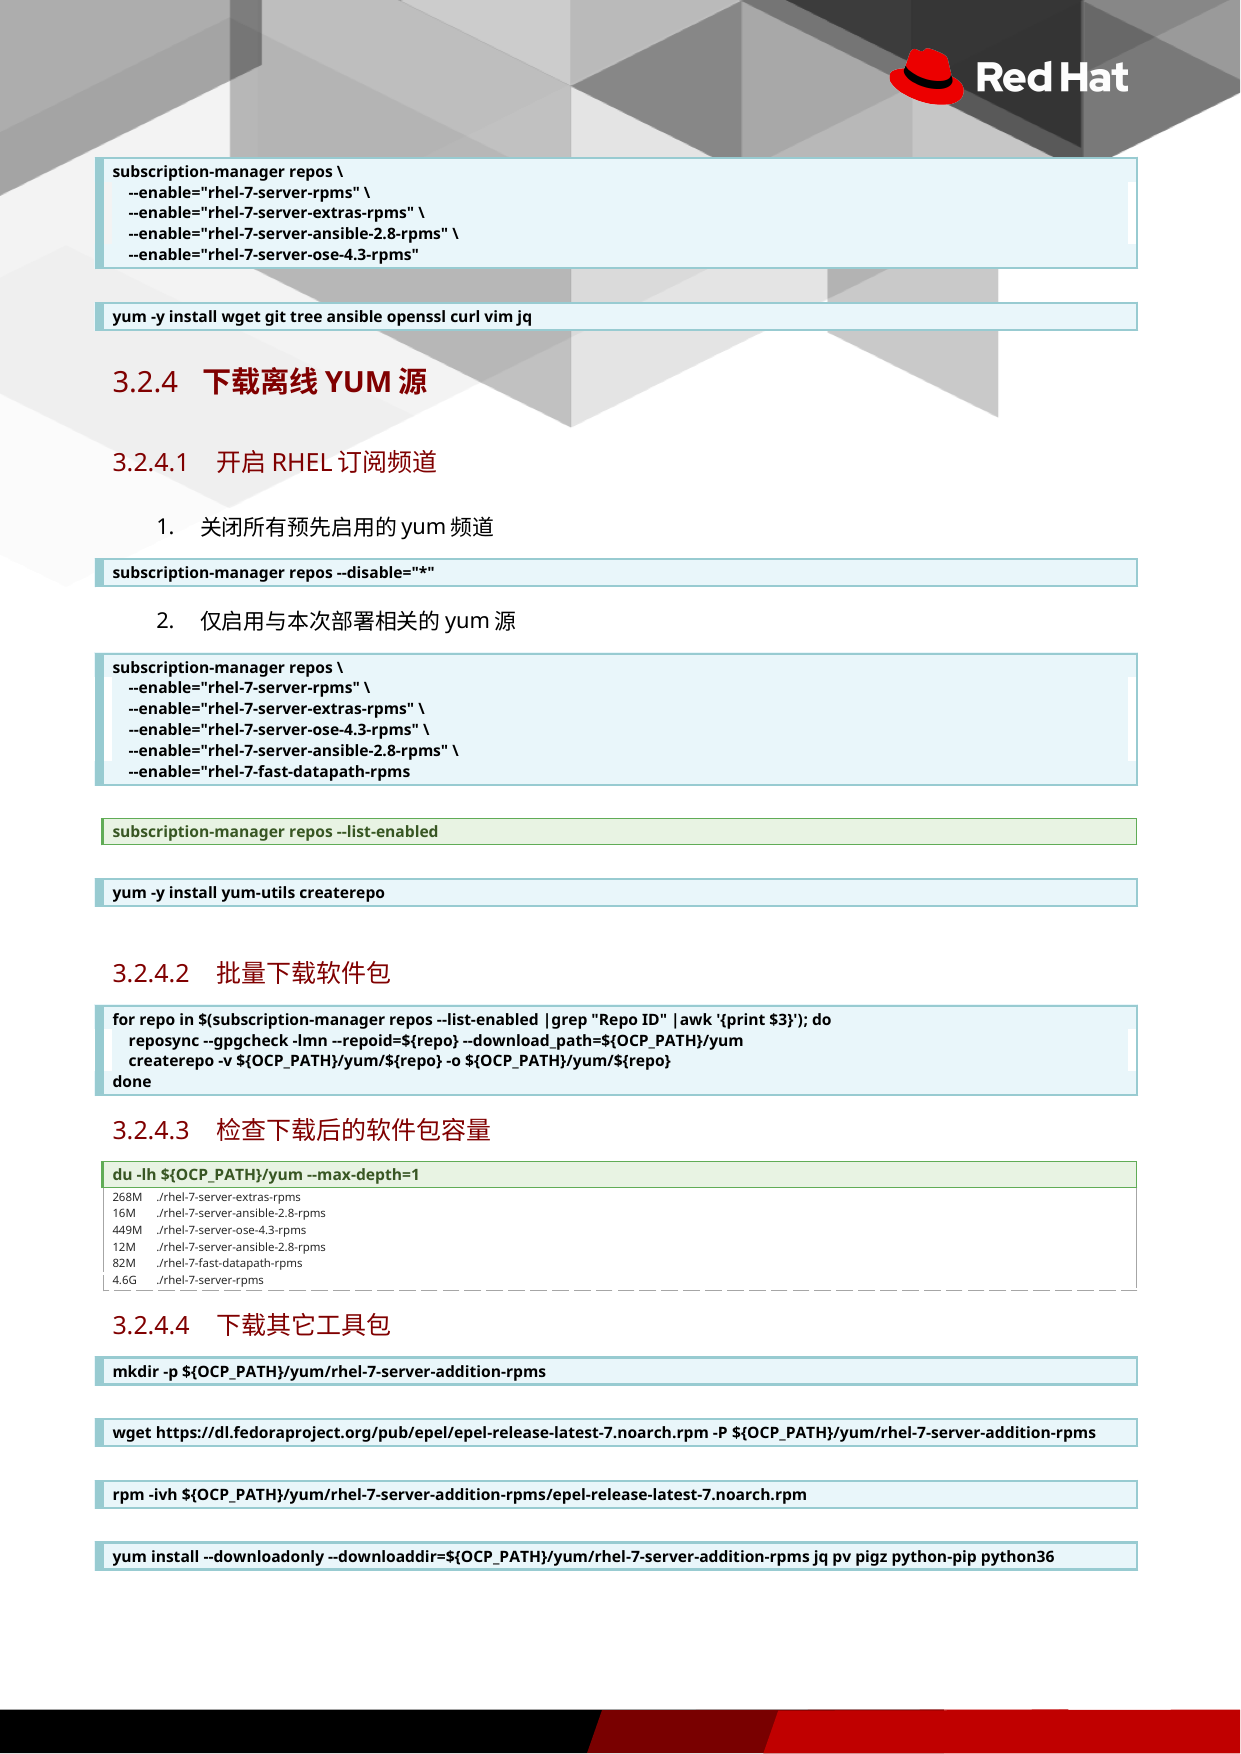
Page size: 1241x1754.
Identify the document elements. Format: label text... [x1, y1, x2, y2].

text --enable="rhel-7-fast-datapath-rpms [104, 757, 1136, 784]
text --enable="rhel-7-server-ose-4.3-rpms" [104, 240, 1136, 267]
text --enable="rhel-7-server-extras-rpms" \ [112, 202, 1128, 223]
text yum -y install yum-utils createrepo [104, 880, 1136, 905]
text rpm -ivh ${OCP_PATH}/yum/rhel-7-server-addition-rpms/epel-release-latest-7.noarch.rpm [104, 1482, 1136, 1507]
text yum install --downloadonly --downloaddir=${OCP_PATH}/yum/rhel-7-server-addition-rpms jq pv pigz python-pip python36 [104, 1544, 1136, 1568]
text subscription-manager repos \ [104, 655, 1136, 677]
text wget https://dl.fedoraproject.org/pub/epel/epel-release-latest-7.noarch.rpm -P ${OCP_PATH}/yum/rhel-7-server-addition-rpms [104, 1420, 1136, 1445]
text subscription-manager repos \ [104, 159, 1136, 182]
text 268M ./rhel-7-server-extras-rpms [112, 1188, 1128, 1205]
subtitle 下载离线YUM源 [112, 347, 1128, 412]
text 12M ./rhel-7-server-ansible-2.8-rpms [112, 1238, 1128, 1255]
subtitle 下载其它工具包 [112, 1291, 1128, 1356]
subtitle 检查下载后的软件包容量 [112, 1096, 1128, 1161]
text 82M ./rhel-7-fast-datapath-rpms [112, 1255, 1128, 1272]
text --enable="rhel-7-server-extras-rpms" \ [112, 698, 1128, 719]
list 关闭所有预先启用的yum频道 [156, 509, 1128, 542]
list 仅启用与本次部署相关的yum源 [156, 604, 1128, 636]
text --enable="rhel-7-server-rpms" \ [112, 182, 1128, 202]
text --enable="rhel-7-server-ansible-2.8-rpms" \ [112, 740, 1128, 757]
subtitle 批量下载软件包 [112, 939, 1128, 1004]
subtitle 开启RHEL订阅频道 [112, 428, 1128, 493]
text mkdir -p ${OCP_PATH}/yum/rhel-7-server-addition-rpms [104, 1359, 1136, 1383]
text done [104, 1067, 1136, 1094]
text reposync --gpgcheck -lmn --repoid=${repo} --download_path=${OCP_PATH}/yum [112, 1029, 1128, 1050]
text subscription-manager repos --disable="*" [104, 560, 1136, 585]
text createrepo -v ${OCP_PATH}/yum/${repo} -o ${OCP_PATH}/yum/${repo} [112, 1050, 1128, 1067]
text du -lh ${OCP_PATH}/yum --max-depth=1 [104, 1162, 1136, 1187]
text yum -y install wget git tree ansible openssl curl vim jq [104, 304, 1136, 329]
text --enable="rhel-7-server-rpms" \ [112, 677, 1128, 698]
text 449M ./rhel-7-server-ose-4.3-rpms [112, 1222, 1128, 1238]
text for repo in $(subscription-manager repos --list-enabled |grep "Repo ID" |awk '{print $3}'); do [104, 1007, 1136, 1029]
text 16M ./rhel-7-server-ansible-2.8-rpms [112, 1205, 1128, 1222]
text subscription-manager repos --list-enabled [104, 819, 1136, 844]
text --enable="rhel-7-server-ansible-2.8-rpms" \ [112, 223, 1128, 240]
picture [889, 48, 1128, 105]
text 4.6G ./rhel-7-server-rpms [103, 1272, 1137, 1291]
text --enable="rhel-7-server-ose-4.3-rpms" \ [112, 719, 1128, 740]
